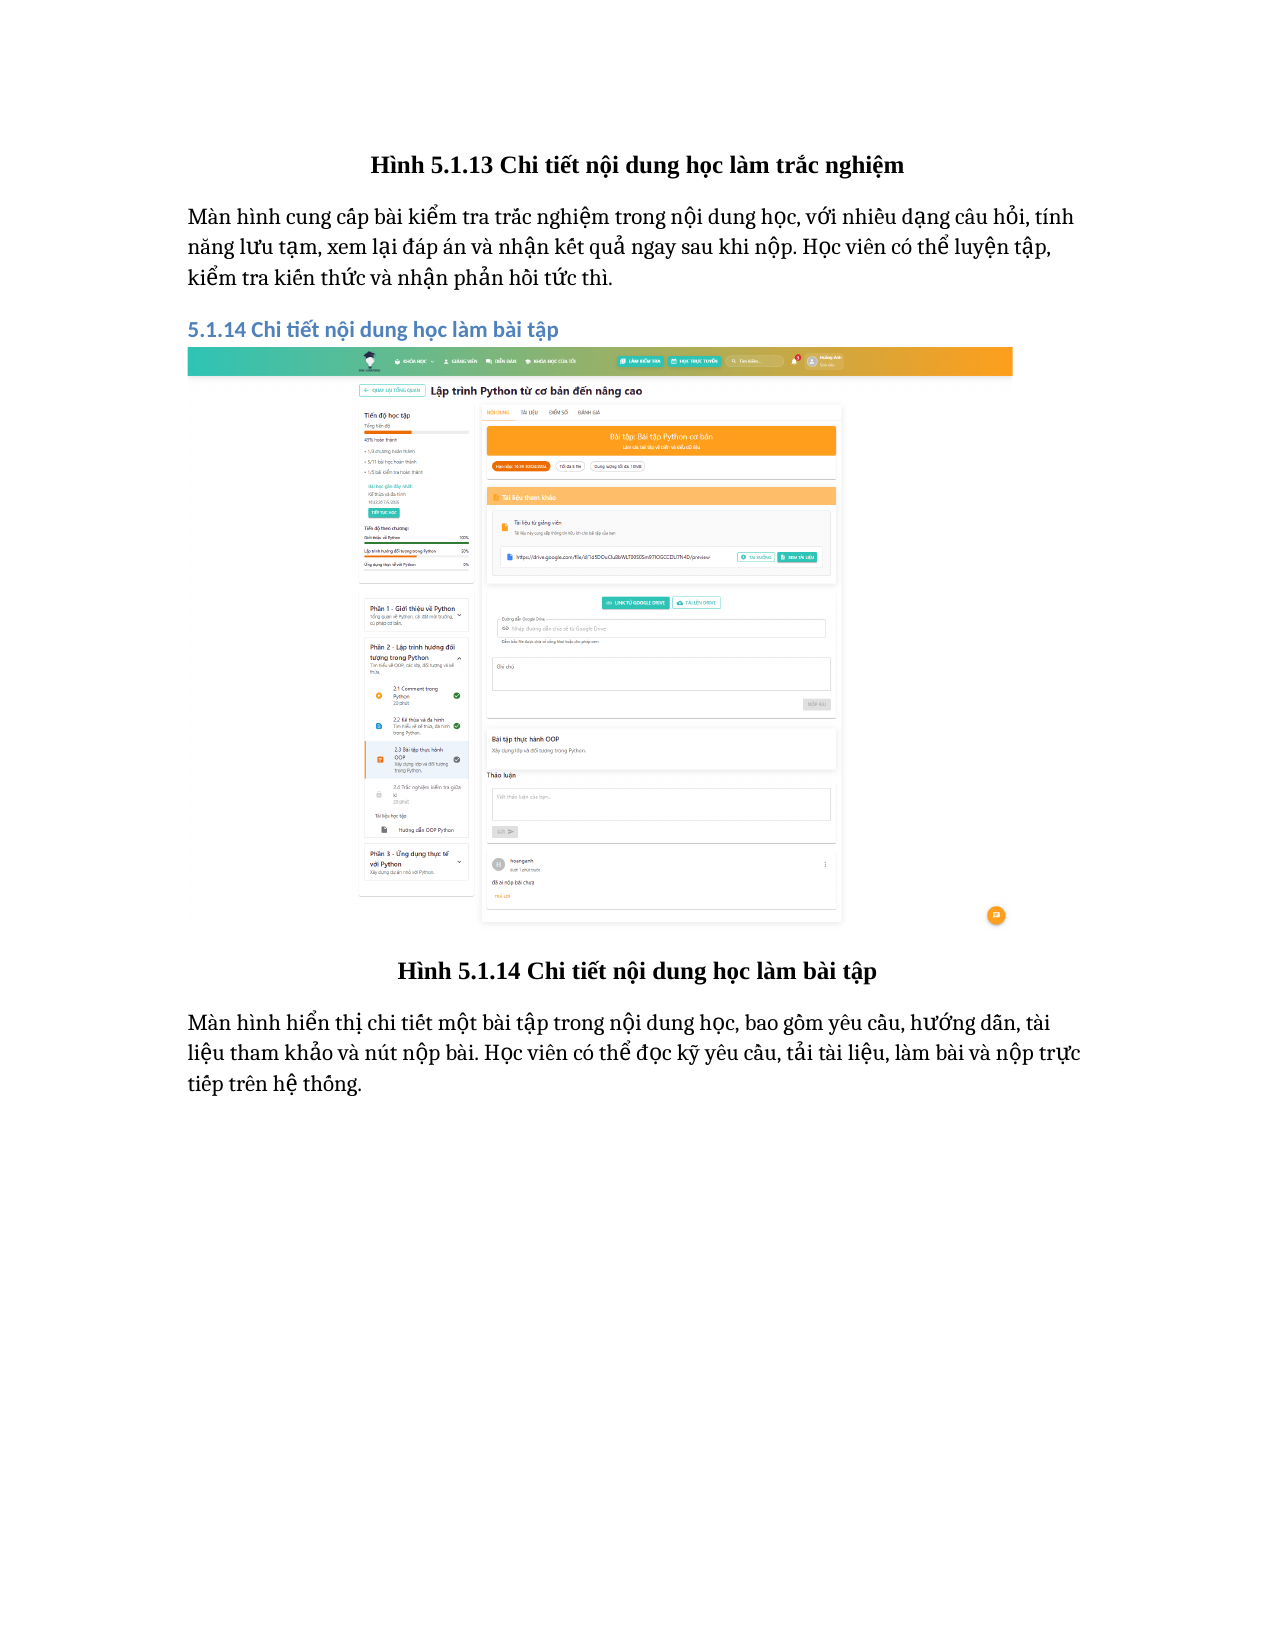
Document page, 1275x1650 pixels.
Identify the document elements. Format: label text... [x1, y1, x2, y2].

picture [187, 347, 1013, 932]
text Hình 5.1.13 Chi tiết nội dung học làm trắc nghiệm [187, 150, 1087, 179]
text Màn hình hiển thị chi tiết một bài tập trong nội dung học, bao gồm yêu cầu, hướng dẫn, tài liệu tham khảo và nút nộp bài. Học viên có thể đọc kỹ yêu cầu, tải tài liệu, làm bài và nộp trực tiếp trên hệ thống. [187, 1010, 1087, 1097]
text Hình 5.1.14 Chi tiết nội dung học làm bài tập [187, 956, 1087, 985]
subtitle 5.1.14 Chi tiết nội dung học làm bài tập [187, 315, 1087, 343]
text Màn hình cung cấp bài kiểm tra trắc nghiệm trong nội dung học, với nhiều dạng câu hỏi, tính năng lưu tạm, xem lại đáp án và nhận kết quả ngay sau khi nộp. Học viên có thể luyện tập, kiểm tra kiến thức và nhận phản hồi tức thì. [187, 204, 1087, 291]
